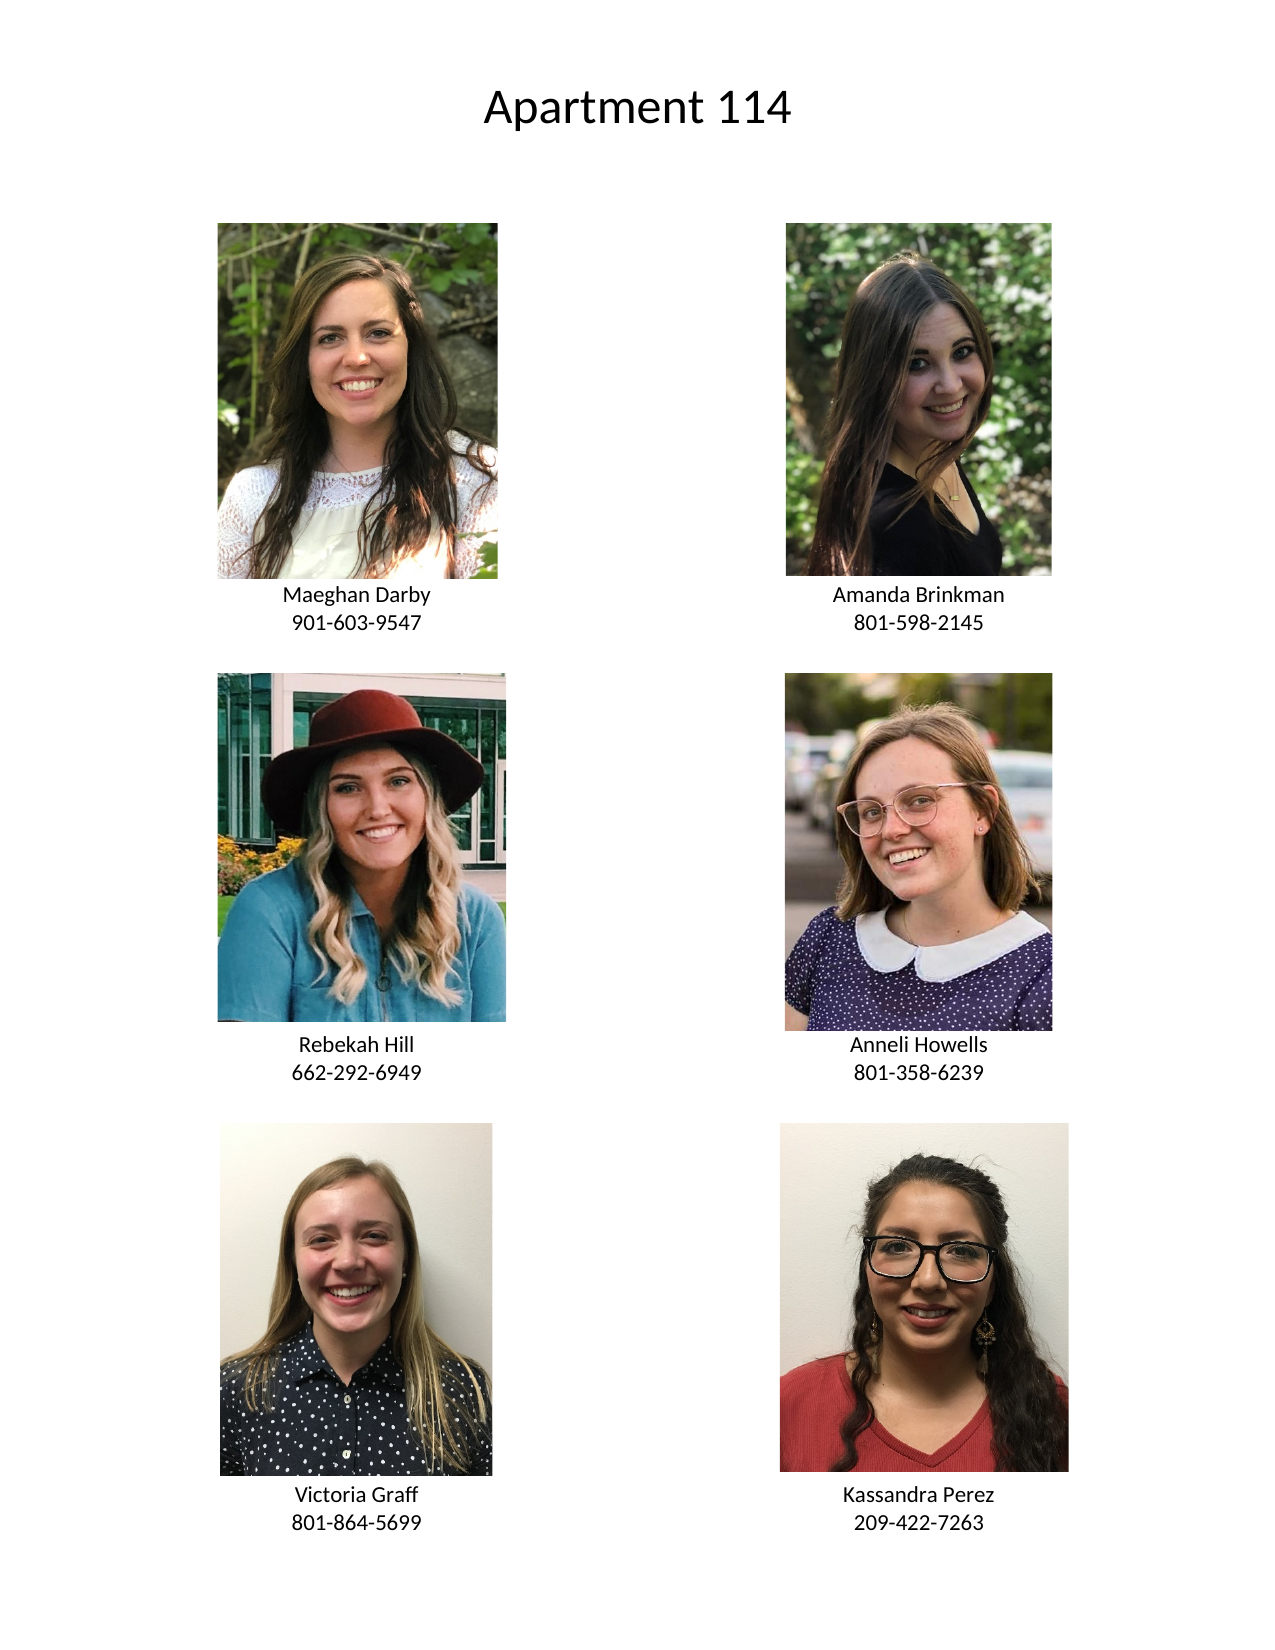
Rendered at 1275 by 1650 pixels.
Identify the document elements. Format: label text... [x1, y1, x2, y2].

picture [784, 673, 1053, 1031]
picture [217, 223, 498, 579]
table_cell [75, 1095, 638, 1545]
table_cell [75, 645, 638, 1095]
picture [220, 1123, 493, 1476]
picture [779, 1123, 1069, 1472]
picture [785, 223, 1052, 576]
table_cell [638, 195, 1200, 645]
table_cell [638, 1095, 1200, 1545]
picture [217, 673, 507, 1022]
table_cell Apartment 114 [75, 75, 1200, 195]
table_cell [638, 645, 1200, 1095]
table_cell [75, 195, 638, 645]
